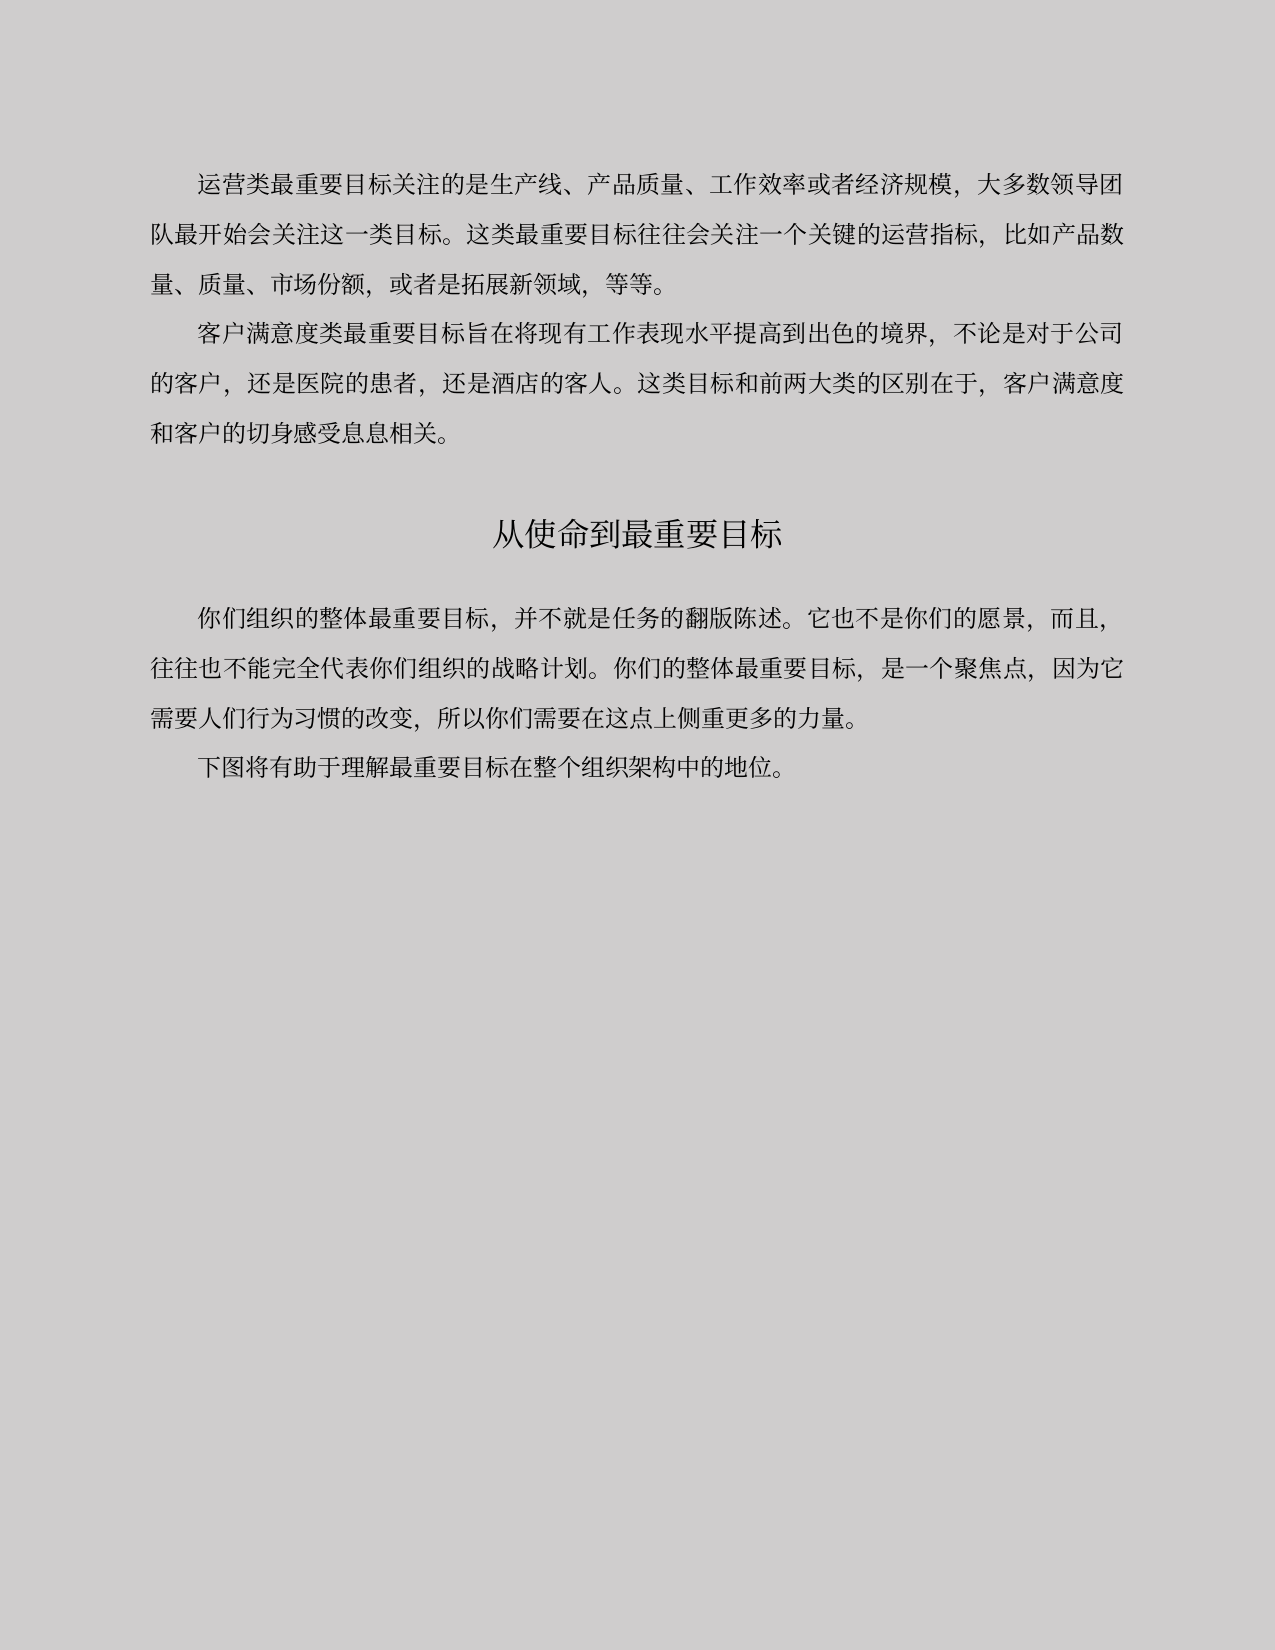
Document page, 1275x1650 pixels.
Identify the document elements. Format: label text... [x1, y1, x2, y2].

text 客户满意度类最重要目标旨在将现有工作表现水平提高到出色的境界，不论是对于公司的客户，还是医院的患者，还是酒店的客人。这类目标和前两大类的区别在于，客户满意度和客户的切身感受息息相关。 [150, 299, 1125, 448]
text 从使命到最重要目标 [150, 501, 1125, 554]
text 你们组织的整体最重要目标，并不就是任务的翻版陈述。它也不是你们的愿景，而且，往往也不能完全代表你们组织的战略计划。你们的整体最重要目标，是一个聚焦点，因为它需要人们行为习惯的改变，所以你们需要在这点上侧重更多的力量。 [150, 584, 1125, 733]
text 运营类最重要目标关注的是生产线、产品质量、工作效率或者经济规模，大多数领导团队最开始会关注这一类目标。这类最重要目标往往会关注一个关键的运营指标，比如产品数量、质量、市场份额，或者是拓展新领域，等等。 [150, 150, 1125, 299]
text 下图将有助于理解最重要目标在整个组织架构中的地位。 [150, 733, 1125, 783]
